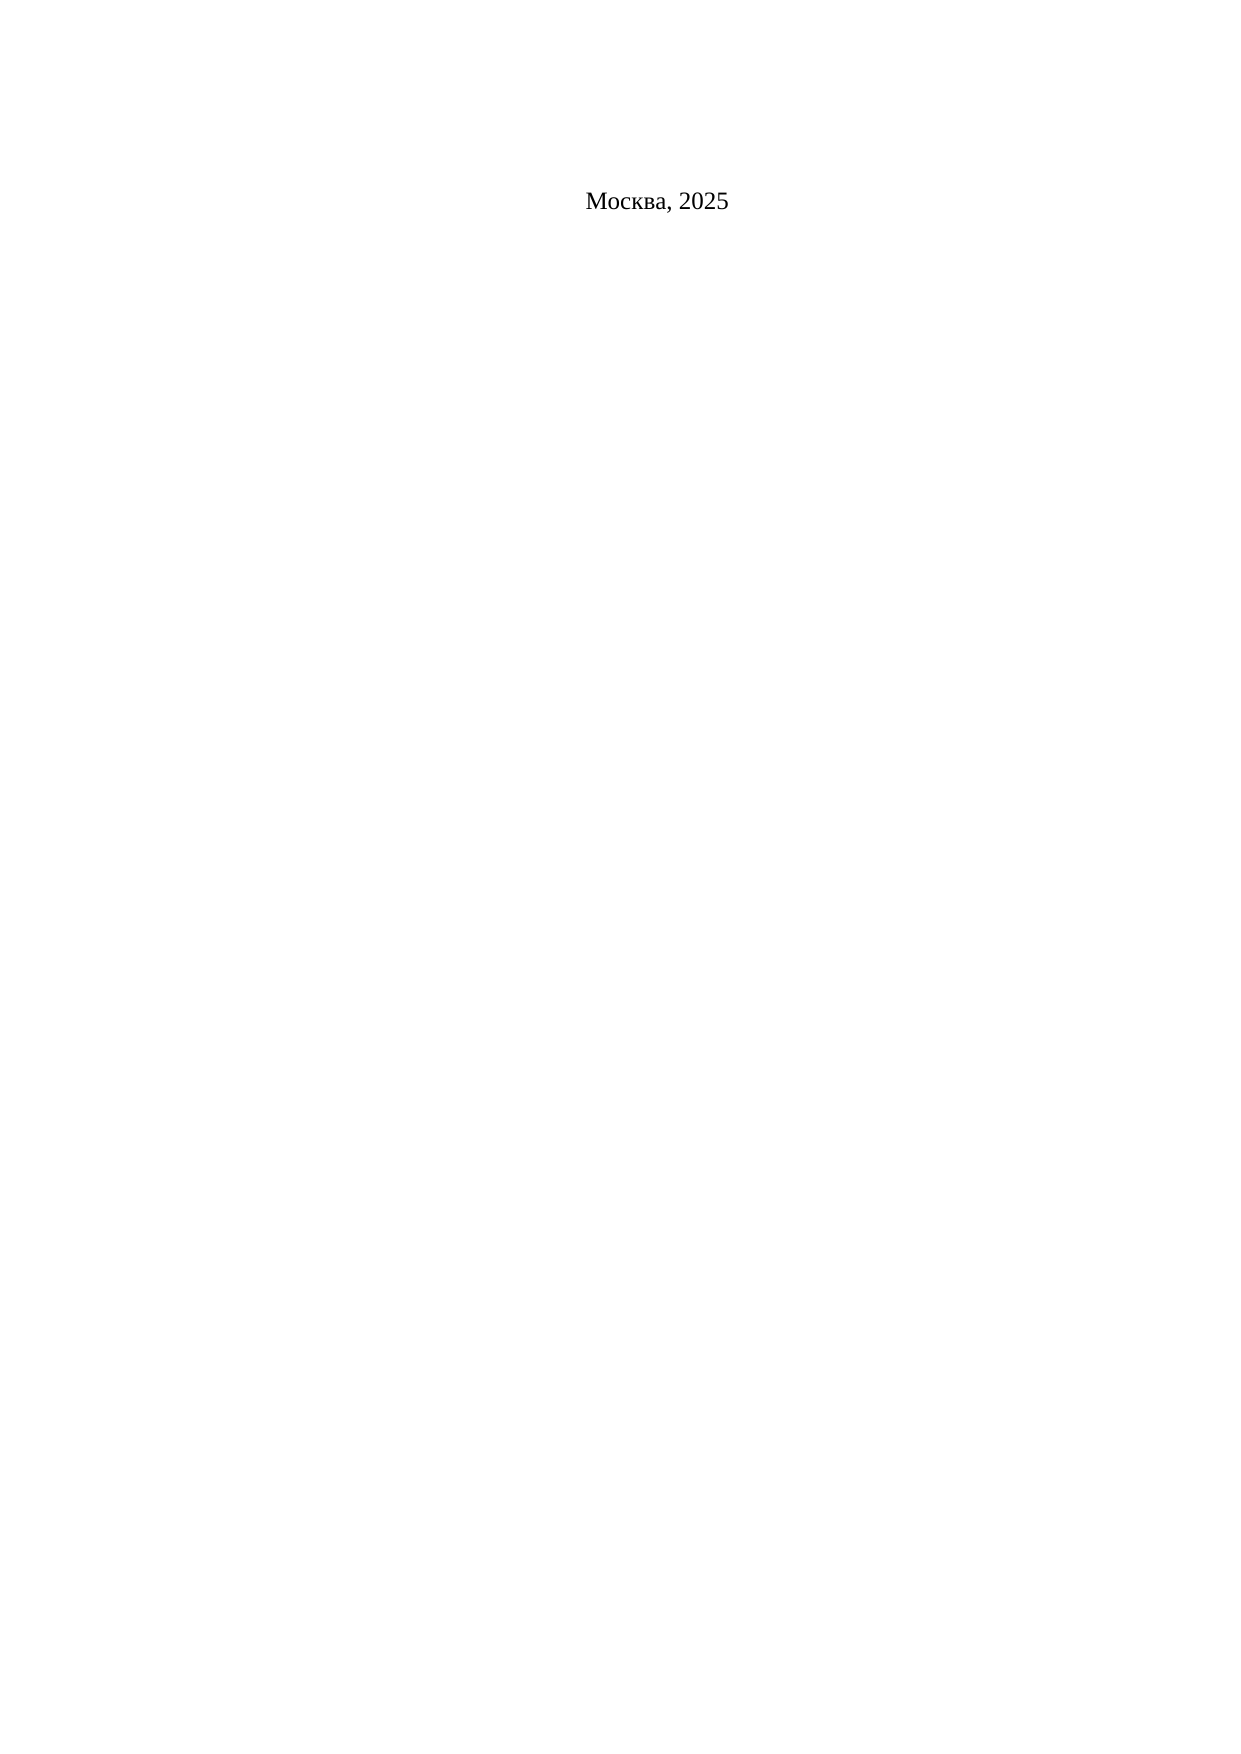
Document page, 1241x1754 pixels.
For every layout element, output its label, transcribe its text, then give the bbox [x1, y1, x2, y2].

text Москва, 2025 [150, 186, 1090, 215]
